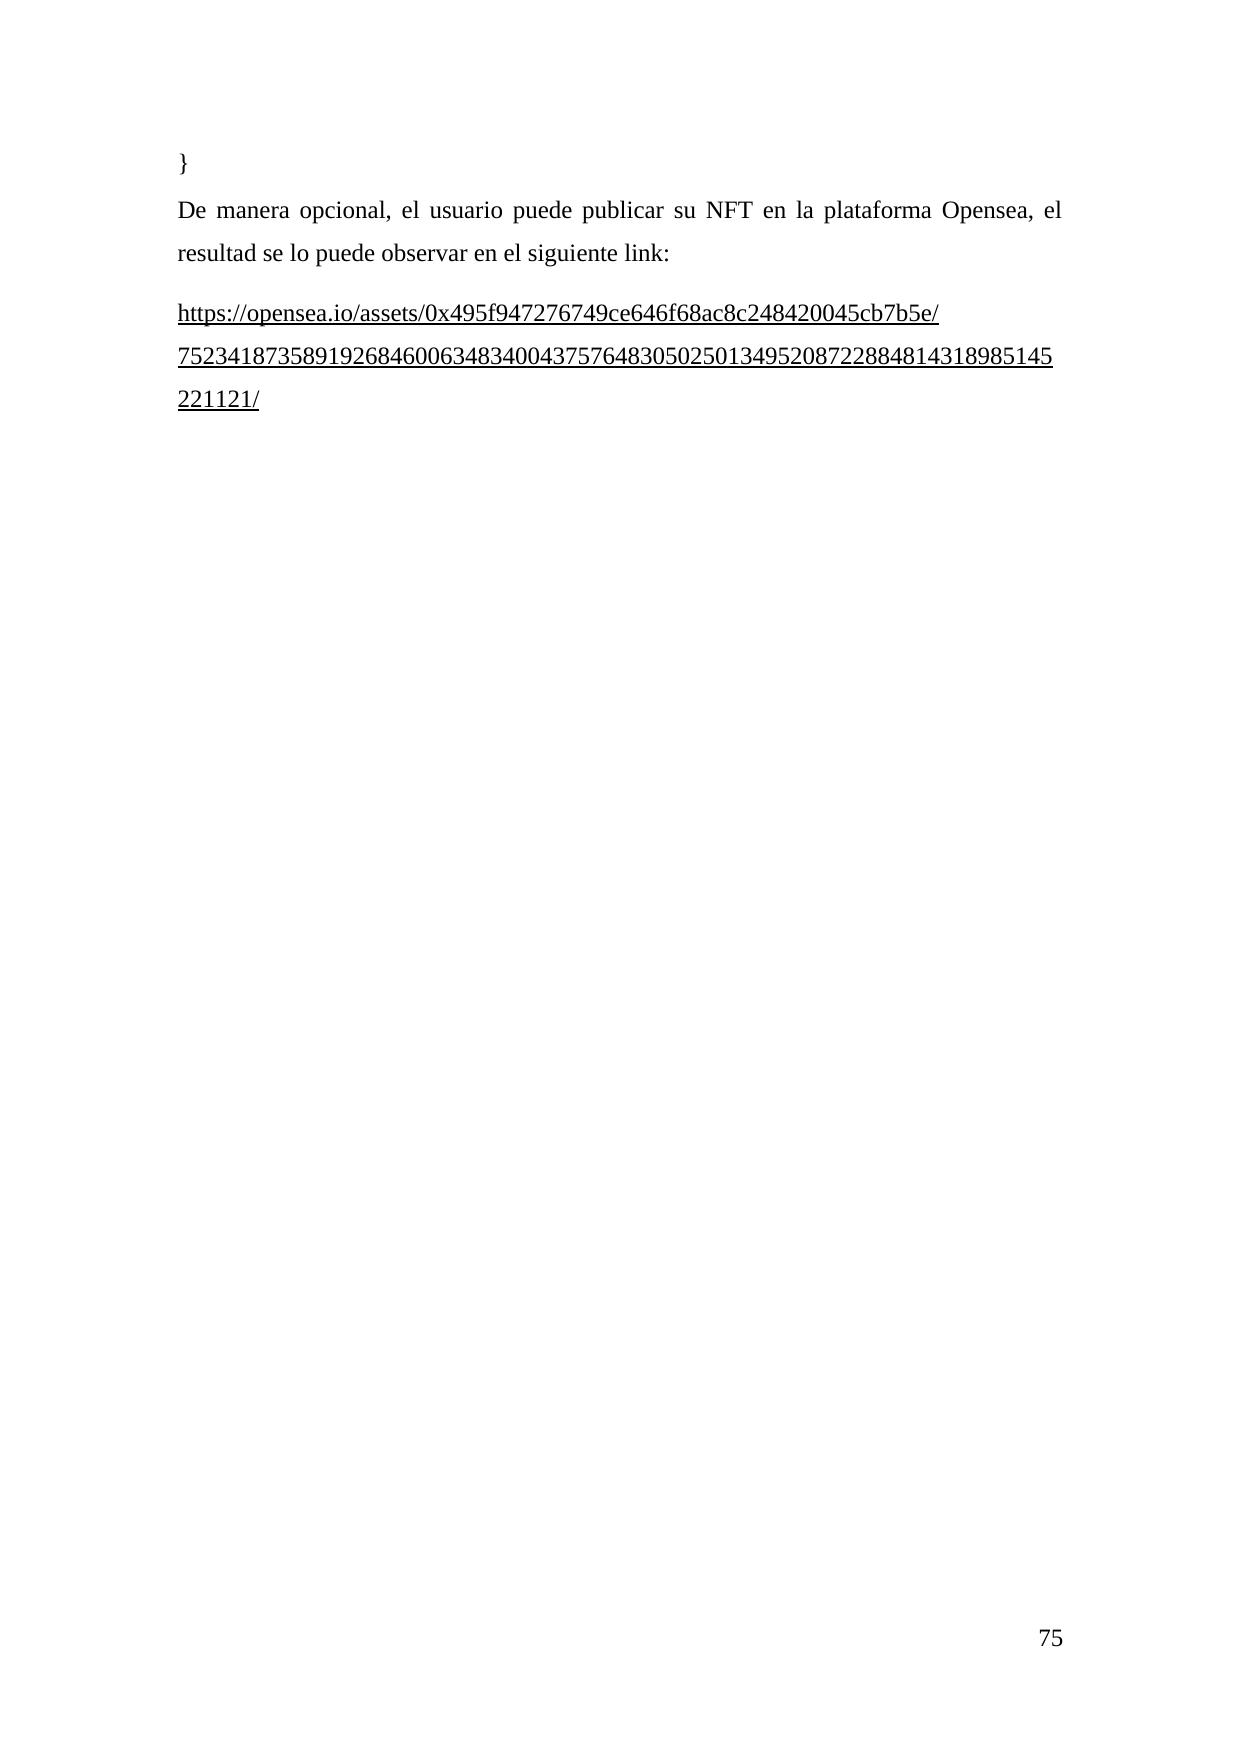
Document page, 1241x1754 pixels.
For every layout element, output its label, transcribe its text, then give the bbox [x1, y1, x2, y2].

text https://opensea.io/assets/0x495f947276749ce646f68ac8c248420045cb7b5e/7523418735891926846006348340043757648305025013495208722884814318985145221121/ [177, 298, 1063, 413]
text } [177, 148, 1063, 176]
text De manera opcional, el usuario puede publicar su NFT en la plataforma Opensea, el resultad se lo puede observar en el siguiente link: [177, 195, 1063, 267]
